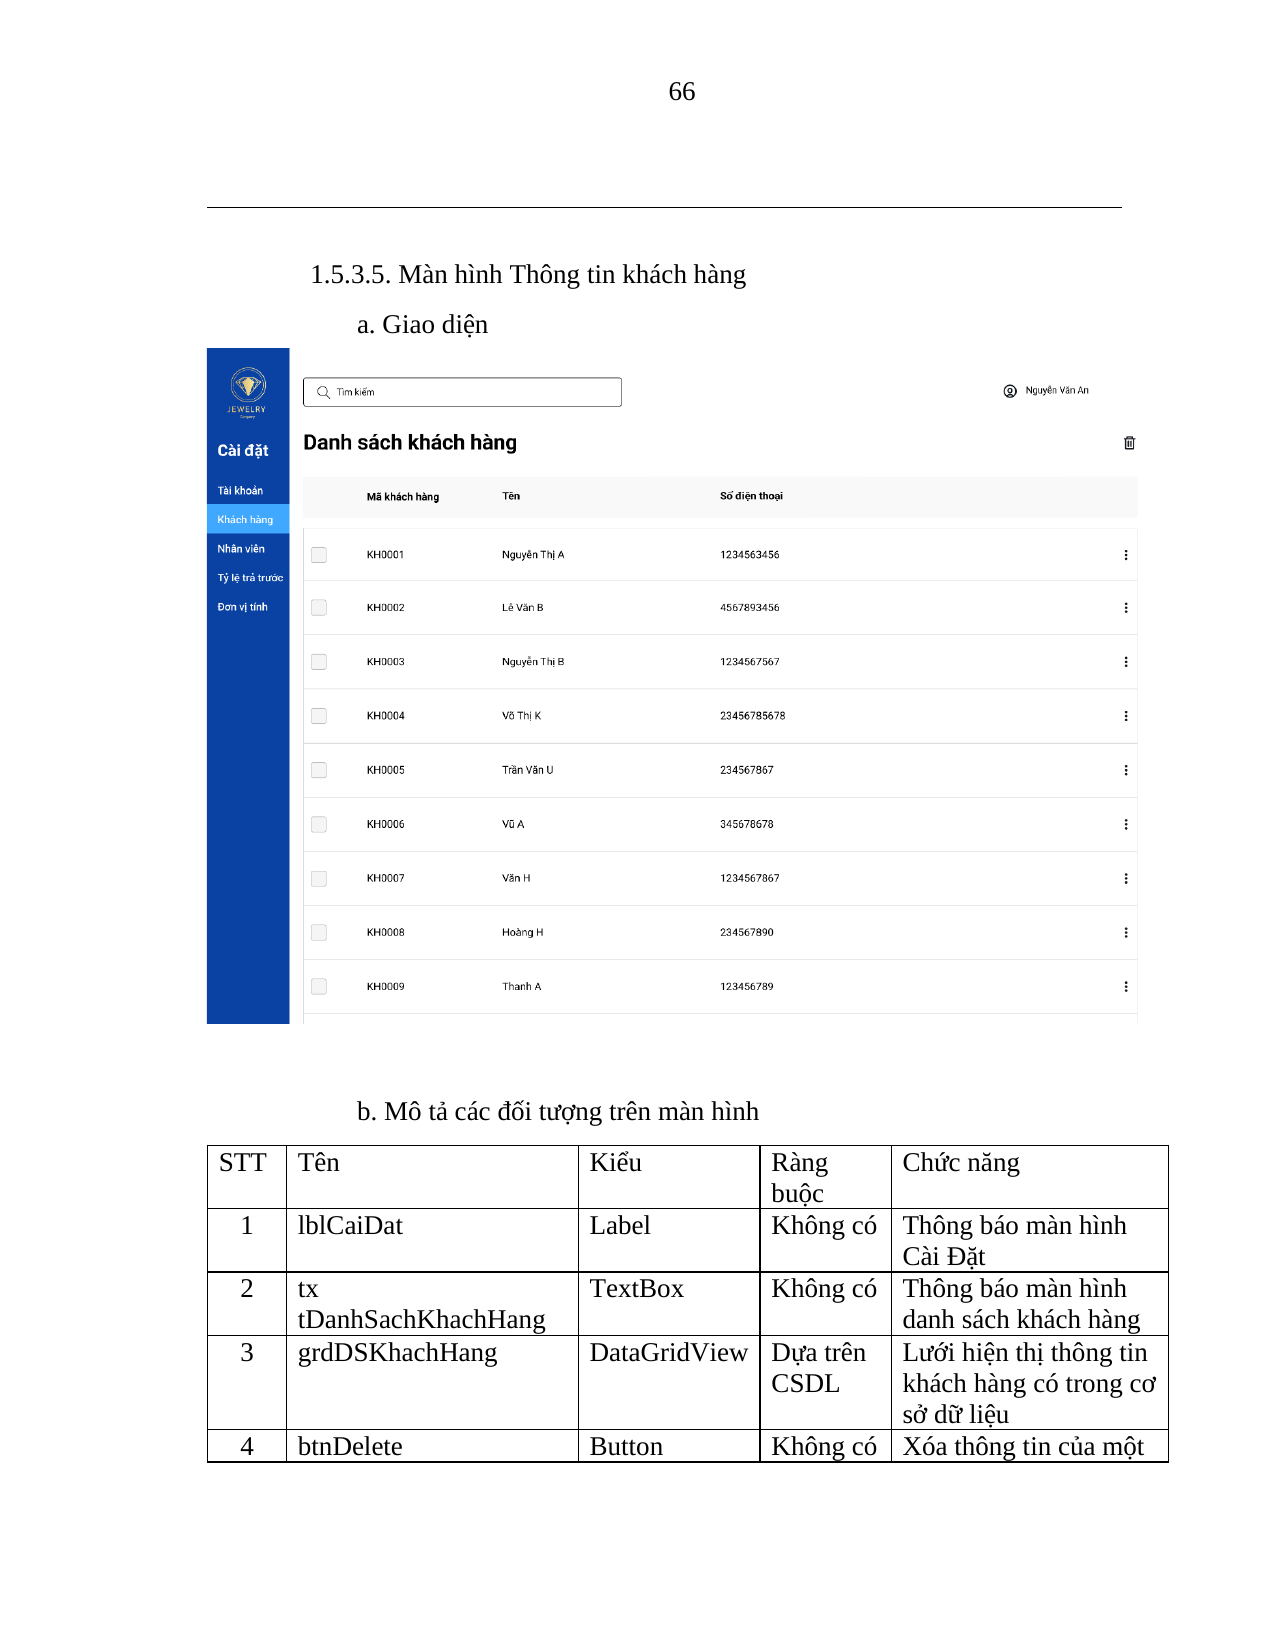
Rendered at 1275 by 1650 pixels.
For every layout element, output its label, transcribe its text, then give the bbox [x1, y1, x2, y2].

text b. Mô tả các đối tượng trên màn hình [207, 1095, 1157, 1126]
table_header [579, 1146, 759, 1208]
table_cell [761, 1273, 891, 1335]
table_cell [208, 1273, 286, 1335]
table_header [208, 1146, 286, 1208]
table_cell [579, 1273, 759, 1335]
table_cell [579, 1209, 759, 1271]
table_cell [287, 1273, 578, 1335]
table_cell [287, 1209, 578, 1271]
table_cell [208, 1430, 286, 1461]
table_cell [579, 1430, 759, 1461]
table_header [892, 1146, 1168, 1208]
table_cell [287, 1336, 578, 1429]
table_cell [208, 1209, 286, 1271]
text a. Giao diện [207, 308, 1157, 339]
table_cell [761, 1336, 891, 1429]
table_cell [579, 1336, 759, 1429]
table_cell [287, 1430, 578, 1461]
picture [206, 348, 1157, 1024]
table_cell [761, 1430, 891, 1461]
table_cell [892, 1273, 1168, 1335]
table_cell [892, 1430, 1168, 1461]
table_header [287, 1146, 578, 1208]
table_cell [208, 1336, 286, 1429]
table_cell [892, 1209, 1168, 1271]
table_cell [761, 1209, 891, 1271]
subtitle 1.5.3.5. Màn hình Thông tin khách hàng [310, 258, 1157, 289]
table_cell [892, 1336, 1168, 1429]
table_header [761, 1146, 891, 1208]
